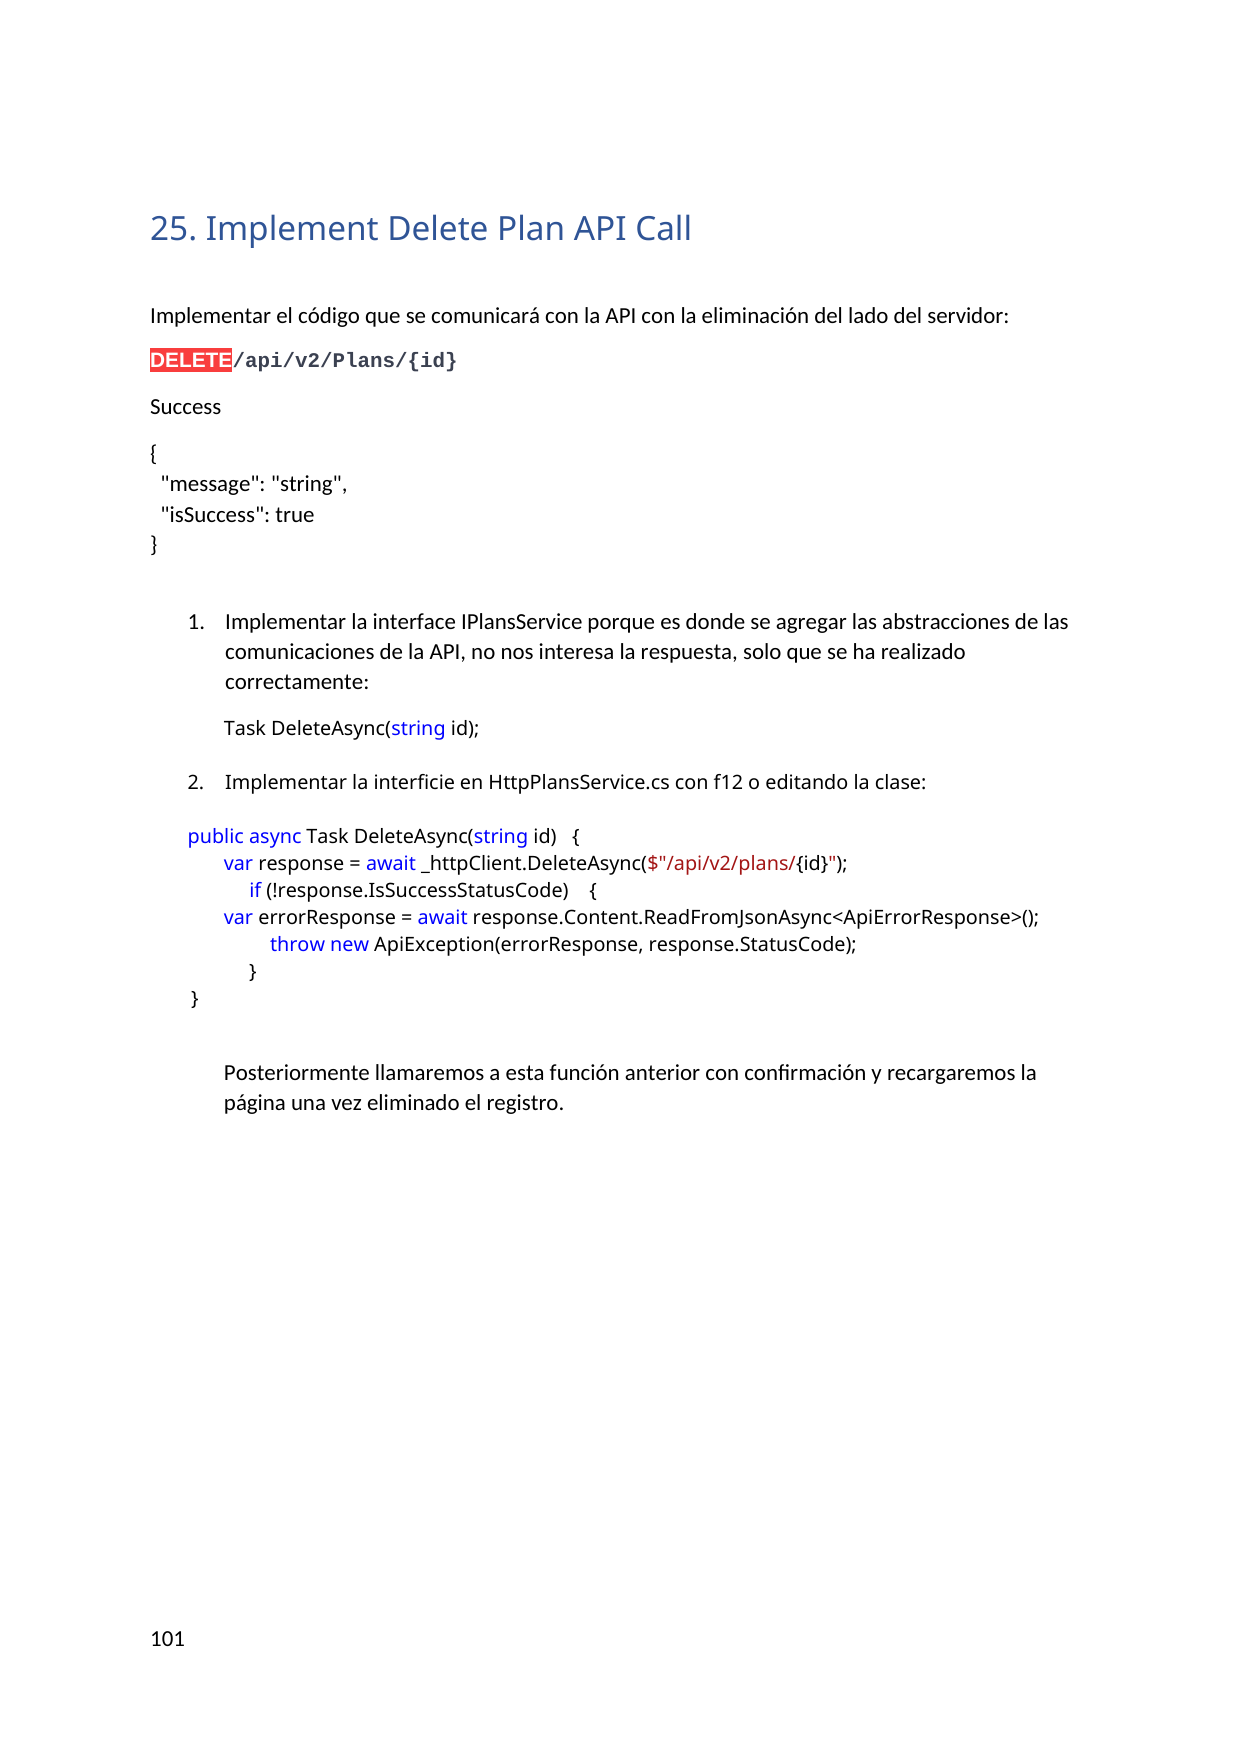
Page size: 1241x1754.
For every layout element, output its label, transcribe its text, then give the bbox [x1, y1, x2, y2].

text Implementar el código que se comunicará con la API con la eliminación del lado del servidor: [150, 301, 1090, 329]
text Posteriormente llamaremos a esta función anterior con confirmación y recargaremos la página una vez eliminado el registro. [224, 1058, 1090, 1116]
text DELETE​/api​/v2​/Plans​/{id} [150, 348, 1090, 374]
text } [150, 984, 1090, 1011]
text { [150, 439, 1090, 467]
text "isSuccess": true [150, 500, 1090, 528]
text Task DeleteAsync(string id); [224, 714, 1090, 741]
list Implementar la interficie en HttpPlansService.cs con f12 o editando la clase: [187, 768, 1090, 795]
text public async Task DeleteAsync(string id) { [187, 822, 1090, 849]
text Success [150, 392, 1090, 420]
text if (!response.IsSuccessStatusCode) { [187, 876, 1090, 903]
list Implementar la interface IPlansService porque es donde se agregar las abstracciones de las comunicaciones de la API, no nos interesa la respuesta, solo que se ha realizado correctamente: [187, 607, 1090, 695]
text var response = await _httpClient.DeleteAsync($"/api/v2/plans/{id}"); [187, 849, 1090, 876]
subtitle 25. Implement Delete Plan API Call [150, 205, 1090, 251]
text var errorResponse = await response.Content.ReadFromJsonAsync<ApiErrorResponse>(); [187, 903, 1090, 930]
text "message": "string", [150, 469, 1090, 497]
text } [150, 530, 1090, 558]
text throw new ApiException(errorResponse, response.StatusCode); [187, 930, 1090, 957]
text } [187, 957, 1090, 984]
